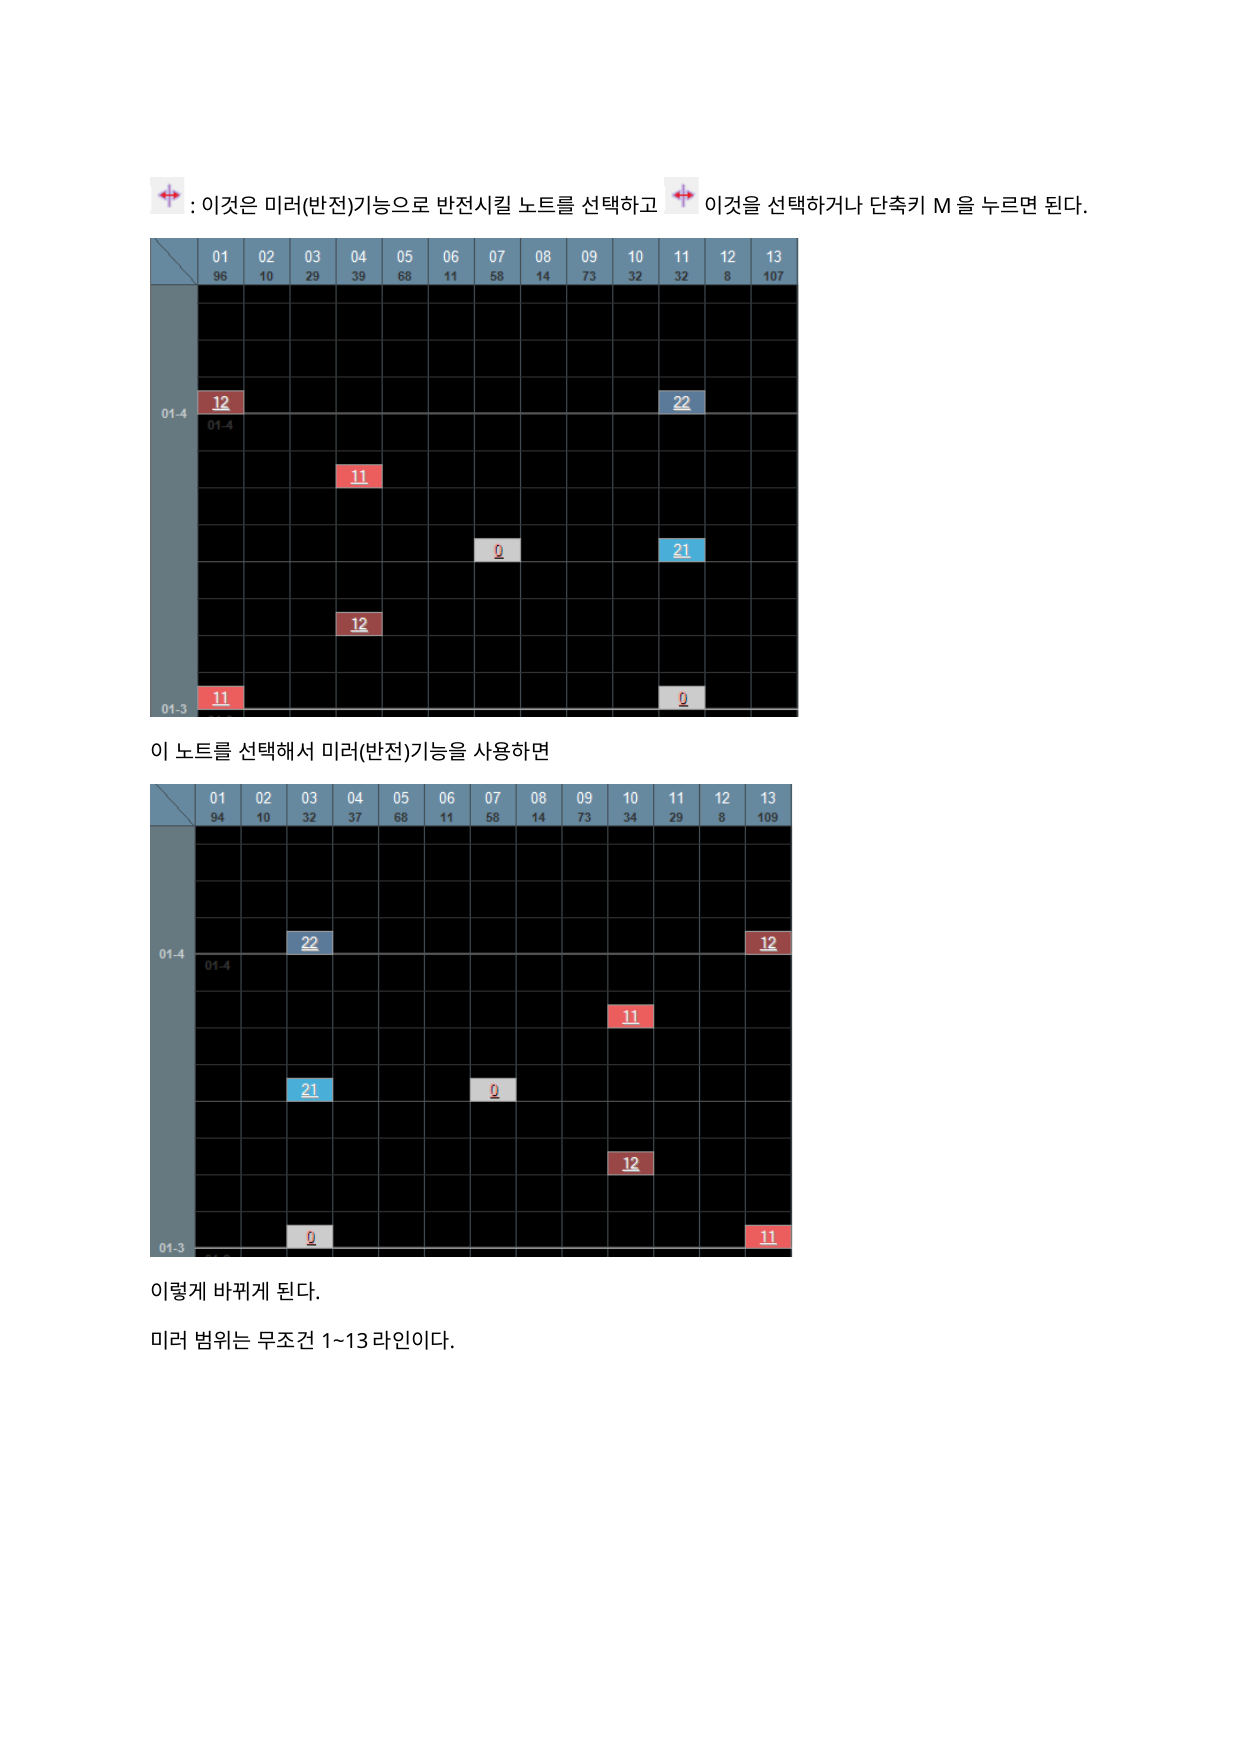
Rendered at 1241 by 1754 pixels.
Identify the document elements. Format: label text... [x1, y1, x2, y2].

text 이 노트를 선택해서 미러(반전)기능을 사용하면 [150, 735, 1090, 766]
text 미러 범위는 무조건 1~13라인이다. [150, 1324, 1090, 1355]
picture [150, 238, 799, 717]
text 이렇게 바뀌게 된다. [150, 1275, 1090, 1305]
picture [150, 177, 185, 214]
picture [664, 177, 699, 214]
picture [150, 784, 793, 1257]
text : 이것은 미러(반전)기능으로 반전시킬 노트를 선택하고 이것을 선택하거나 단축키 M을 누르면 된다. [150, 177, 1090, 219]
